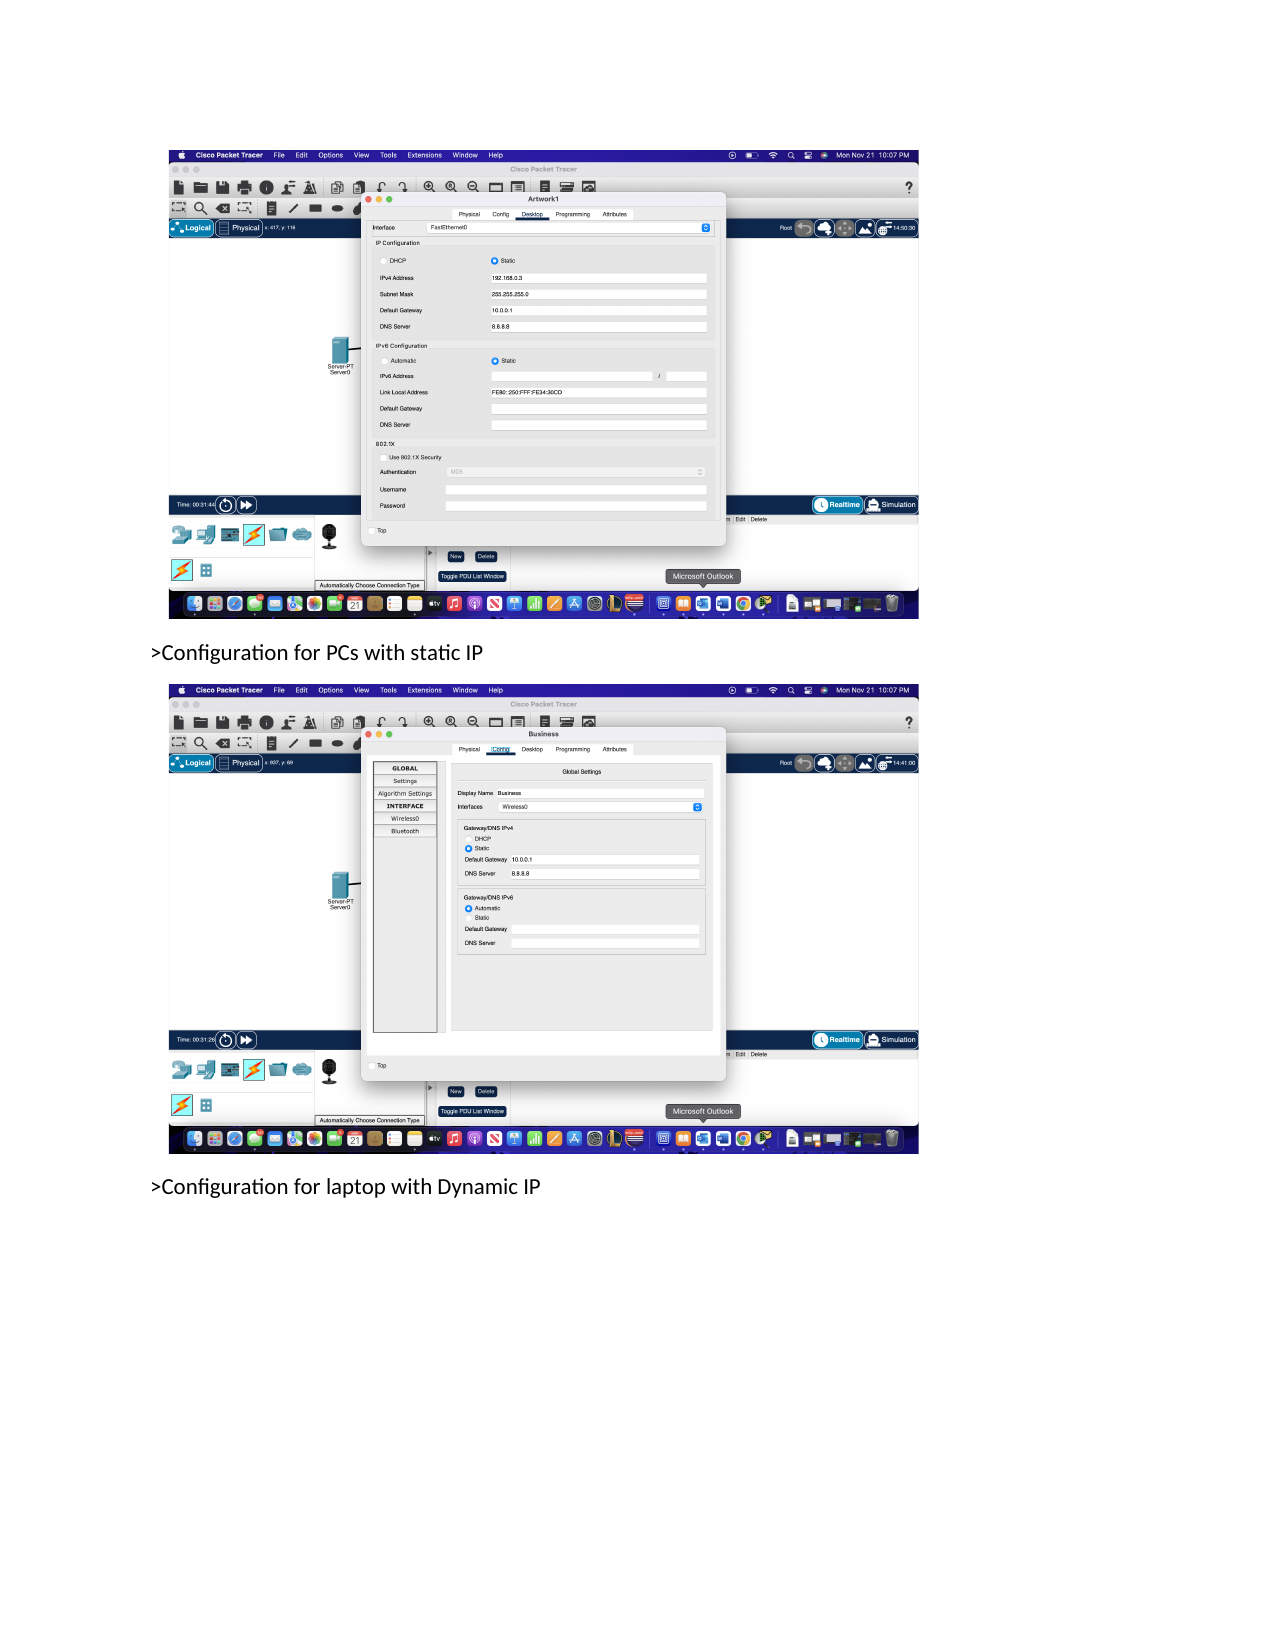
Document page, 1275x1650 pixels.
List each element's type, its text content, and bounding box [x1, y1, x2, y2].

text >Configuration for PCs with static IP [150, 638, 1125, 666]
text >Configuration for laptop with Dynamic IP [150, 1172, 1125, 1200]
